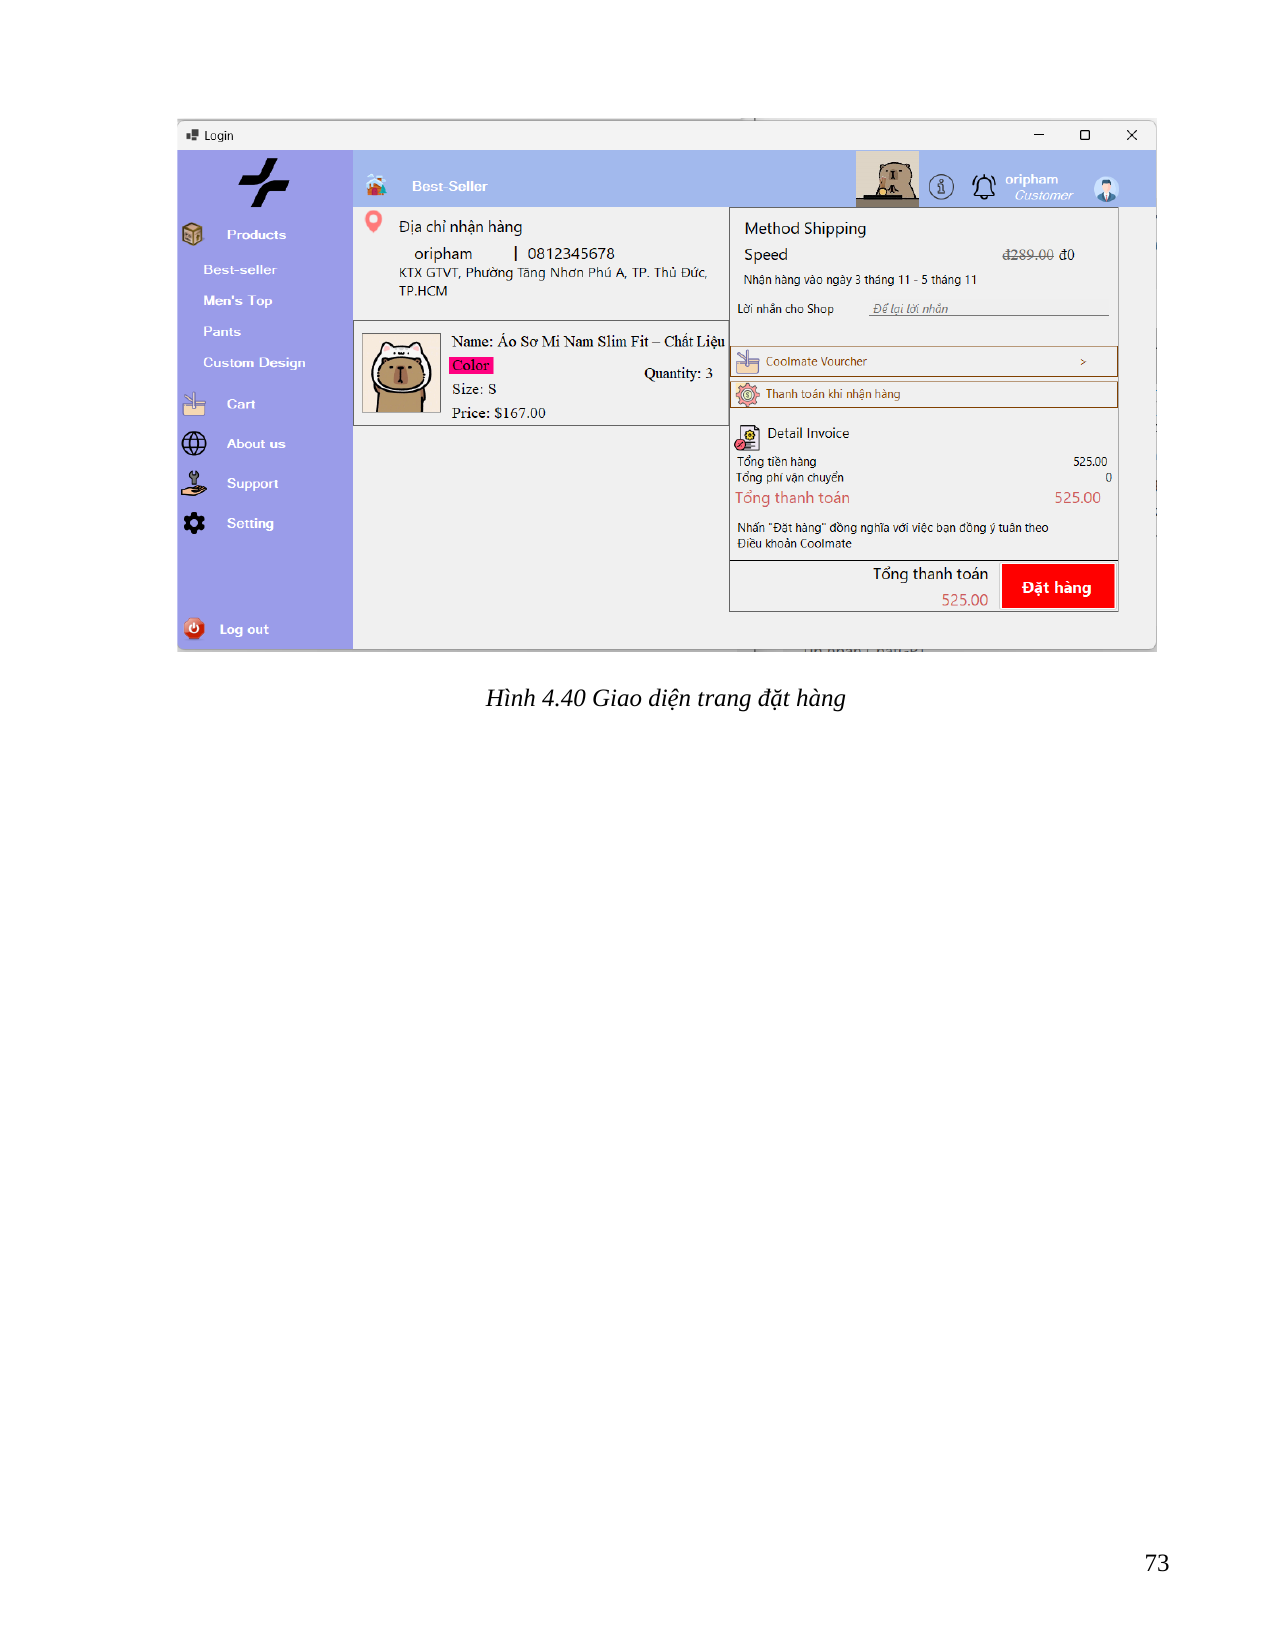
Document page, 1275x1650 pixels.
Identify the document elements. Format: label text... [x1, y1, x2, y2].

text Hình 4.40 Giao diện trang đặt hàng [177, 683, 1157, 711]
picture [177, 118, 1157, 652]
